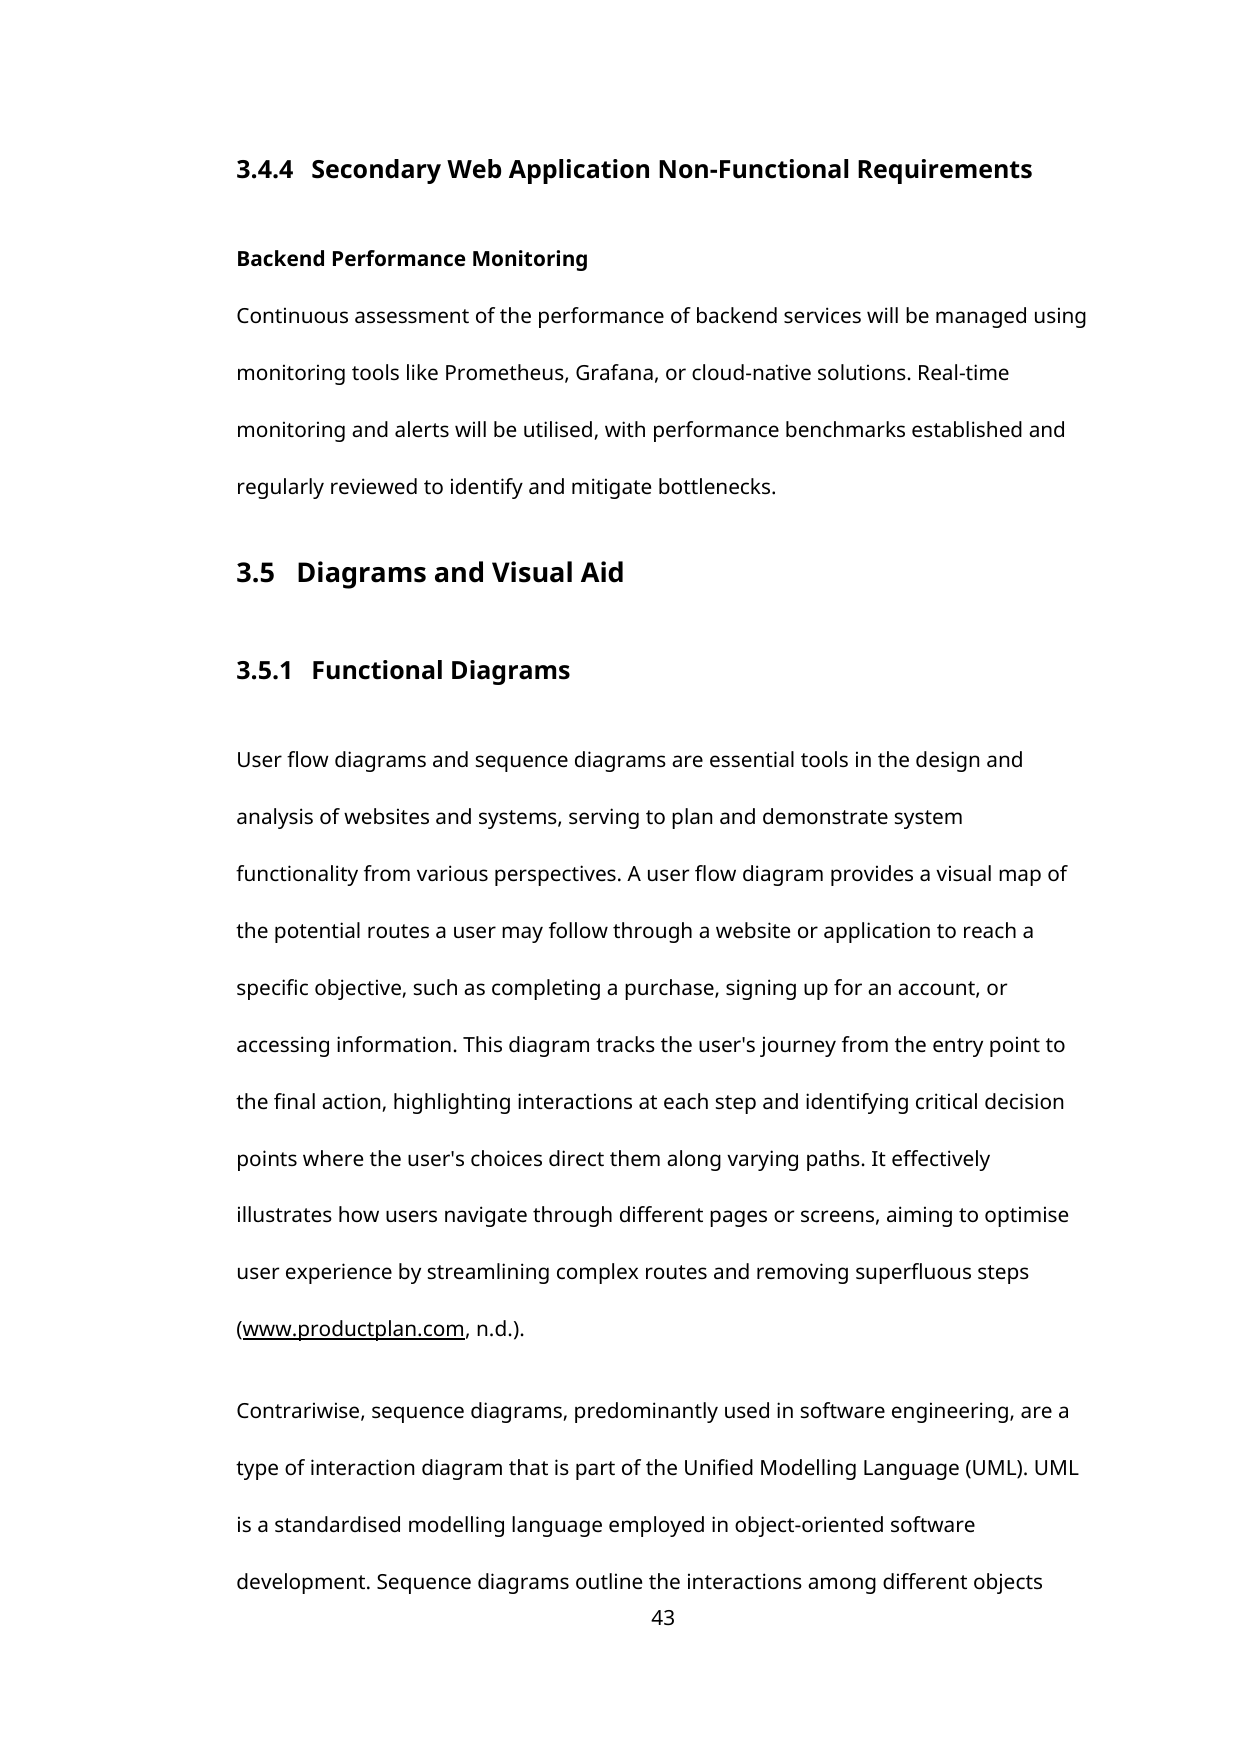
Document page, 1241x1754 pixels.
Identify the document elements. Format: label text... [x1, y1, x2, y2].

subtitle Functional Diagrams [236, 652, 1090, 687]
text User flow diagrams and sequence diagrams are essential tools in the design and analysis of websites and systems, serving to plan and demonstrate system functionality from various perspectives. A user flow diagram provides a visual map of the potential routes a user may follow through a website or application to reach a specific objective, such as completing a purchase, signing up for an account, or accessing information. This diagram tracks the user's journey from the entry point to the final action, highlighting interactions at each step and identifying critical decision points where the user's choices direct them along varying paths. It effectively illustrates how users navigate through different pages or screens, aiming to optimise user experience by streamlining complex routes and removing superfluous steps (www.productplan.com, n.d.). [236, 746, 1090, 1343]
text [236, 1396, 1090, 1595]
subtitle Secondary Web Application Non-Functional Requirements [236, 151, 1090, 185]
text Backend Performance Monitoring Continuous assessment of the performance of backend services will be managed using monitoring tools like Prometheus, Grafana, or cloud-native solutions. Real-time monitoring and alerts will be utilised, with performance benchmarks established and regularly reviewed to identify and mitigate bottlenecks. [236, 244, 1090, 500]
subtitle Diagrams and Visual Aid [236, 554, 1090, 591]
